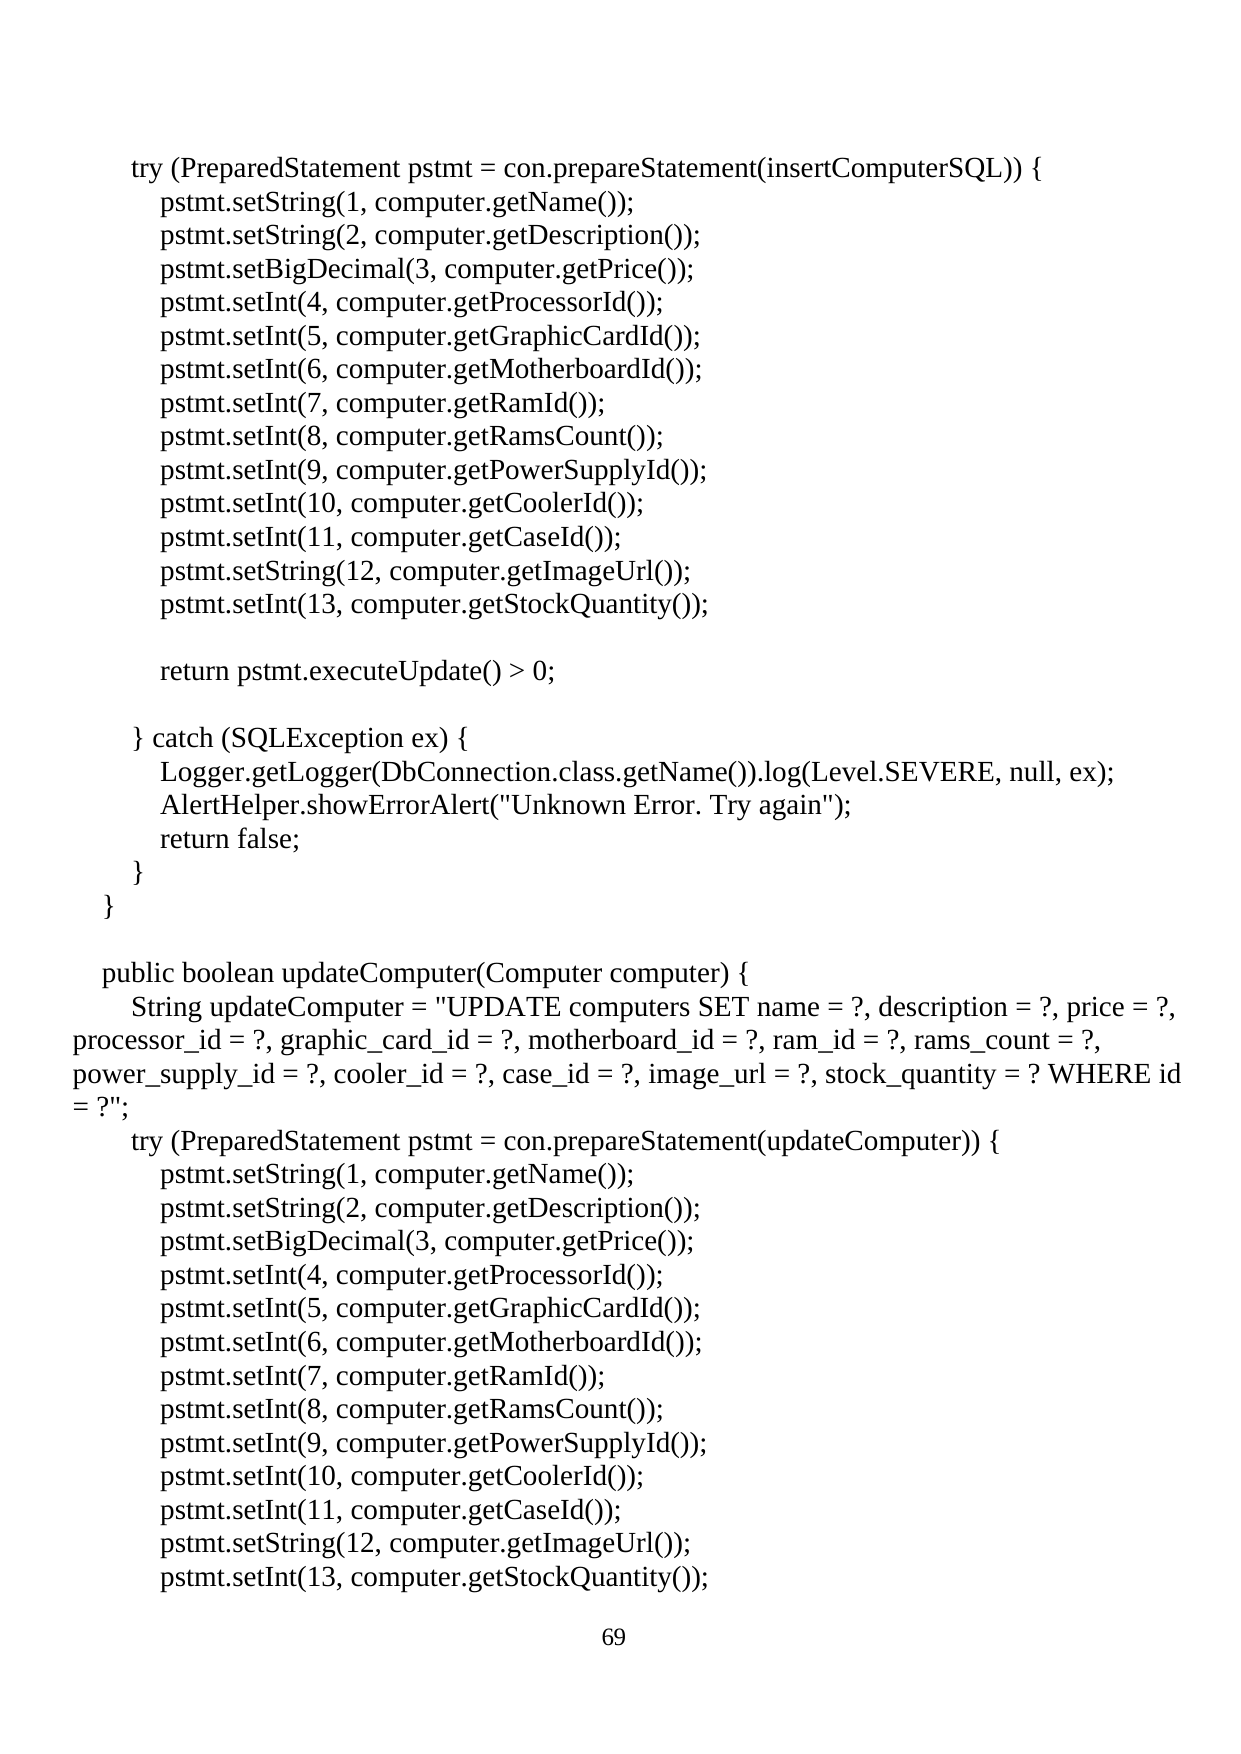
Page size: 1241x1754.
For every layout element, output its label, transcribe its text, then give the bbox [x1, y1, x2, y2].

text pstmt.setInt(11, computer.getCaseId()); [72, 519, 1192, 553]
text pstmt.setString(12, computer.getImageUrl()); [72, 553, 1192, 586]
text pstmt.setString(1, computer.getName()); [72, 184, 1192, 217]
text pstmt.setInt(8, computer.getRamsCount()); [72, 1391, 1192, 1425]
text pstmt.setInt(9, computer.getPowerSupplyId()); [72, 452, 1192, 486]
text pstmt.setInt(7, computer.getRamId()); [72, 385, 1192, 418]
text pstmt.setInt(7, computer.getRamId()); [72, 1358, 1192, 1391]
text pstmt.setInt(10, computer.getCoolerId()); [72, 1458, 1192, 1492]
text pstmt.setString(12, computer.getImageUrl()); [72, 1525, 1192, 1559]
text } [72, 854, 1192, 888]
text String updateComputer = "UPDATE computers SET name = ?, description = ?, price = ?, processor_id = ?, graphic_card_id = ?, motherboard_id = ?, ram_id = ?, rams_count = ?, power_supply_id = ?, cooler_id = ?, case_id = ?, image_url = ?, stock_quantity = ? WHERE id = ?"; [72, 989, 1192, 1123]
text pstmt.setInt(4, computer.getProcessorId()); [72, 284, 1192, 318]
text } [72, 888, 1192, 922]
text pstmt.setInt(6, computer.getMotherboardId()); [72, 351, 1192, 385]
text pstmt.setString(1, computer.getName()); [72, 1156, 1192, 1190]
text pstmt.setInt(5, computer.getGraphicCardId()); [72, 318, 1192, 351]
text pstmt.setBigDecimal(3, computer.getPrice()); [72, 1223, 1192, 1257]
text pstmt.setString(2, computer.getDescription()); [72, 217, 1192, 251]
text pstmt.setInt(11, computer.getCaseId()); [72, 1492, 1192, 1525]
text pstmt.setBigDecimal(3, computer.getPrice()); [72, 251, 1192, 284]
text pstmt.setInt(5, computer.getGraphicCardId()); [72, 1291, 1192, 1324]
text } catch (SQLException ex) { [72, 720, 1192, 754]
text pstmt.setString(2, computer.getDescription()); [72, 1190, 1192, 1223]
text public boolean updateComputer(Computer computer) { [72, 955, 1192, 989]
text return pstmt.executeUpdate() > 0; [72, 653, 1192, 687]
text try (PreparedStatement pstmt = con.prepareStatement(updateComputer)) { [72, 1123, 1192, 1156]
text pstmt.setInt(4, computer.getProcessorId()); [72, 1257, 1192, 1291]
text try (PreparedStatement pstmt = con.prepareStatement(insertComputerSQL)) { [72, 150, 1192, 184]
text AlertHelper.showErrorAlert("Unknown Error. Try again"); [72, 787, 1192, 821]
text pstmt.setInt(13, computer.getStockQuantity()); [72, 1559, 1192, 1592]
text return false; [72, 821, 1192, 854]
text pstmt.setInt(9, computer.getPowerSupplyId()); [72, 1425, 1192, 1458]
text pstmt.setInt(10, computer.getCoolerId()); [72, 486, 1192, 519]
text pstmt.setInt(8, computer.getRamsCount()); [72, 418, 1192, 452]
text pstmt.setInt(13, computer.getStockQuantity()); [72, 586, 1192, 620]
text Logger.getLogger(DbConnection.class.getName()).log(Level.SEVERE, null, ex); [72, 754, 1192, 787]
text pstmt.setInt(6, computer.getMotherboardId()); [72, 1324, 1192, 1358]
